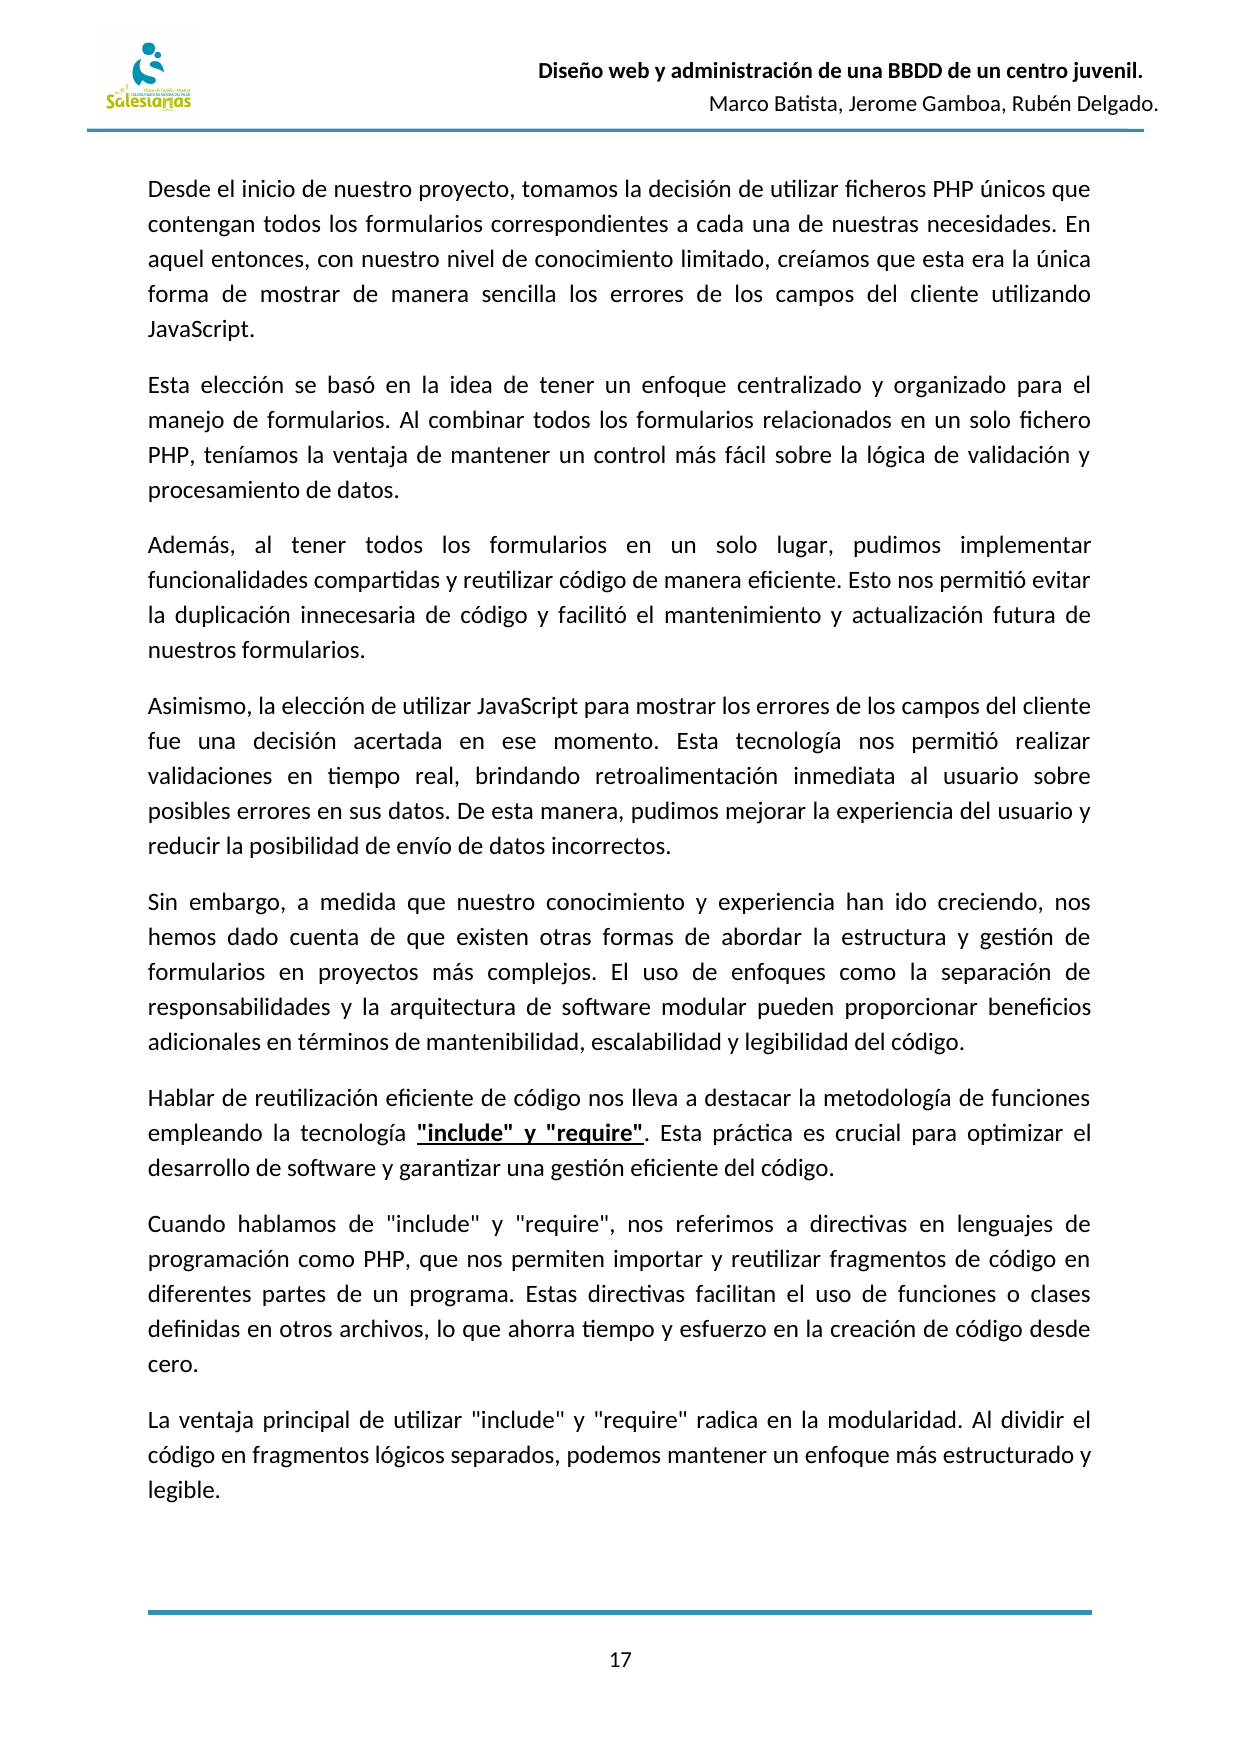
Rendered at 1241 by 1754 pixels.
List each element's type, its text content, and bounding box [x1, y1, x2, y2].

text Asimismo, la elección de utilizar JavaScript para mostrar los errores de los campos del cliente fue una decisión acertada en ese momento. Esta tecnología nos permitió realizar validaciones en tiempo real, brindando retroalimentación inmediata al usuario sobre posibles errores en sus datos. De esta manera, pudimos mejorar la experiencia del usuario y reducir la posibilidad de envío de datos incorrectos. [148, 691, 1092, 861]
text Esta elección se basó en la idea de tener un enfoque centralizado y organizado para el manejo de formularios. Al combinar todos los formularios relacionados en un solo fichero PHP, teníamos la ventaja de mantener un control más fácil sobre la lógica de validación y procesamiento de datos. [148, 369, 1092, 504]
text Sin embargo, a medida que nuestro conocimiento y experiencia han ido creciendo, nos hemos dado cuenta de que existen otras formas de abordar la estructura y gestión de formularios en proyectos más complejos. El uso de enfoques como la separación de responsabilidades y la arquitectura de software modular pueden proporcionar beneficios adicionales en términos de mantenibilidad, escalabilidad y legibilidad del código. [148, 886, 1092, 1057]
picture [97, 26, 200, 128]
text Hablar de reutilización eficiente de código nos lleva a destacar la metodología de funciones empleando la tecnología "include" y "require". Esta práctica es crucial para optimizar el desarrollo de software y garantizar una gestión eficiente del código. [148, 1082, 1092, 1183]
text La ventaja principal de utilizar "include" y "require" radica en la modularidad. Al dividir el código en fragmentos lógicos separados, podemos mantener un enfoque más estructurado y legible. [148, 1404, 1092, 1504]
text Desde el inicio de nuestro proyecto, tomamos la decisión de utilizar ficheros PHP únicos que contengan todos los formularios correspondientes a cada una de nuestras necesidades. En aquel entonces, con nuestro nivel de conocimiento limitado, creíamos que esta era la única forma de mostrar de manera sencilla los errores de los campos del cliente utilizando JavaScript. [148, 173, 1092, 343]
text Cuando hablamos de "include" y "require", nos referimos a directivas en lenguajes de programación como PHP, que nos permiten importar y reutilizar fragmentos de código en diferentes partes de un programa. Estas directivas facilitan el uso de funciones o clases definidas en otros archivos, lo que ahorra tiempo y esfuerzo en la creación de código desde cero. [148, 1208, 1092, 1378]
text Además, al tener todos los formularios en un solo lugar, pudimos implementar funcionalidades compartidas y reutilizar código de manera eficiente. Esto nos permitió evitar la duplicación innecesaria de código y facilitó el mantenimiento y actualización futura de nuestros formularios. [148, 530, 1092, 665]
